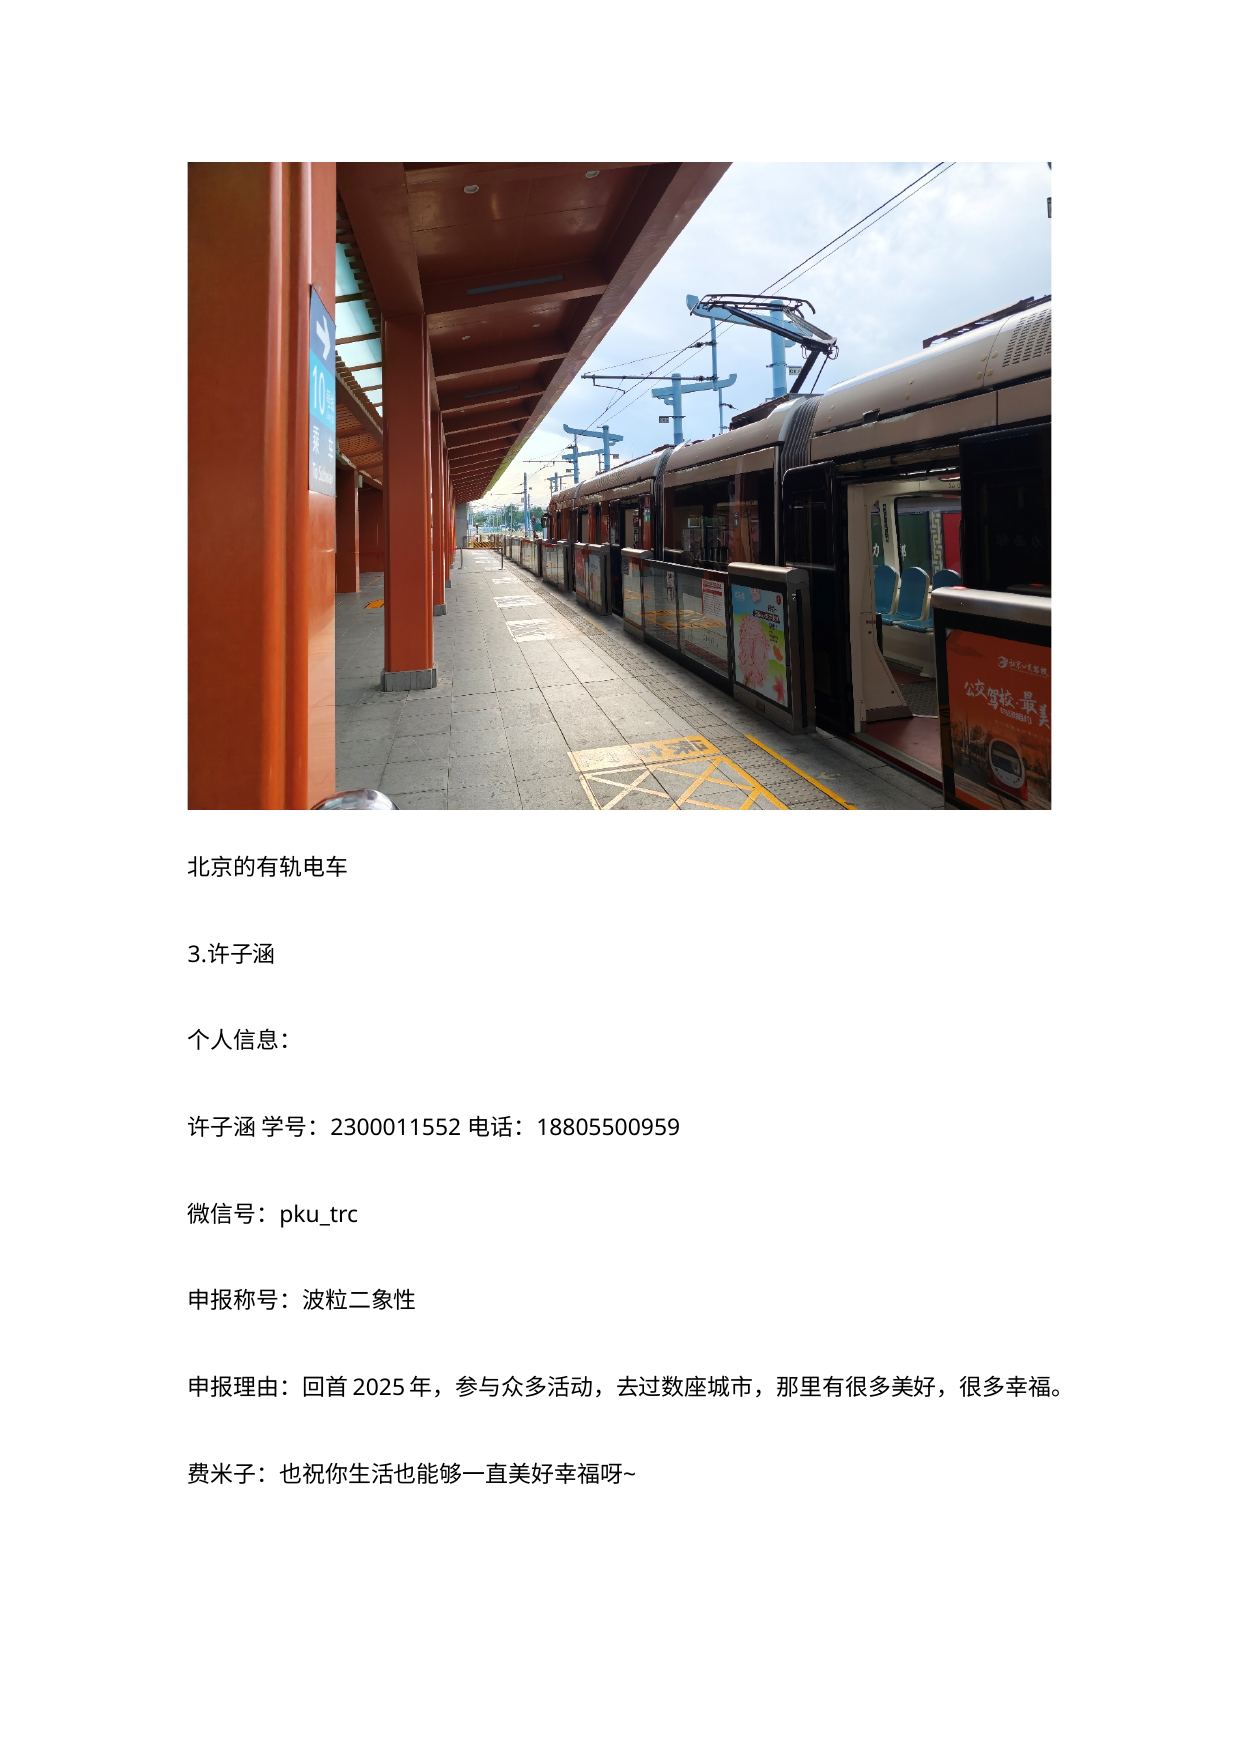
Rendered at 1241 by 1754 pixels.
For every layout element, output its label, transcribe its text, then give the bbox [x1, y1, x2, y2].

text 申报称号：波粒二象性 [187, 1266, 1053, 1331]
text 许子涵 学号：2300011552 电话：18805500959 [187, 1093, 1053, 1158]
picture [187, 162, 1052, 810]
text 个人信息： [187, 1007, 1053, 1072]
text 3.许子涵 [187, 920, 1053, 985]
text 费米子：也祝你生活也能够一直美好幸福呀~ [187, 1440, 1053, 1505]
text 申报理由：回首2025年，参与众多活动，去过数座城市，那里有很多美好，很多幸福。 [187, 1353, 1053, 1418]
text 北京的有轨电车 [187, 833, 1053, 898]
text 微信号：pku_trc [187, 1180, 1053, 1245]
